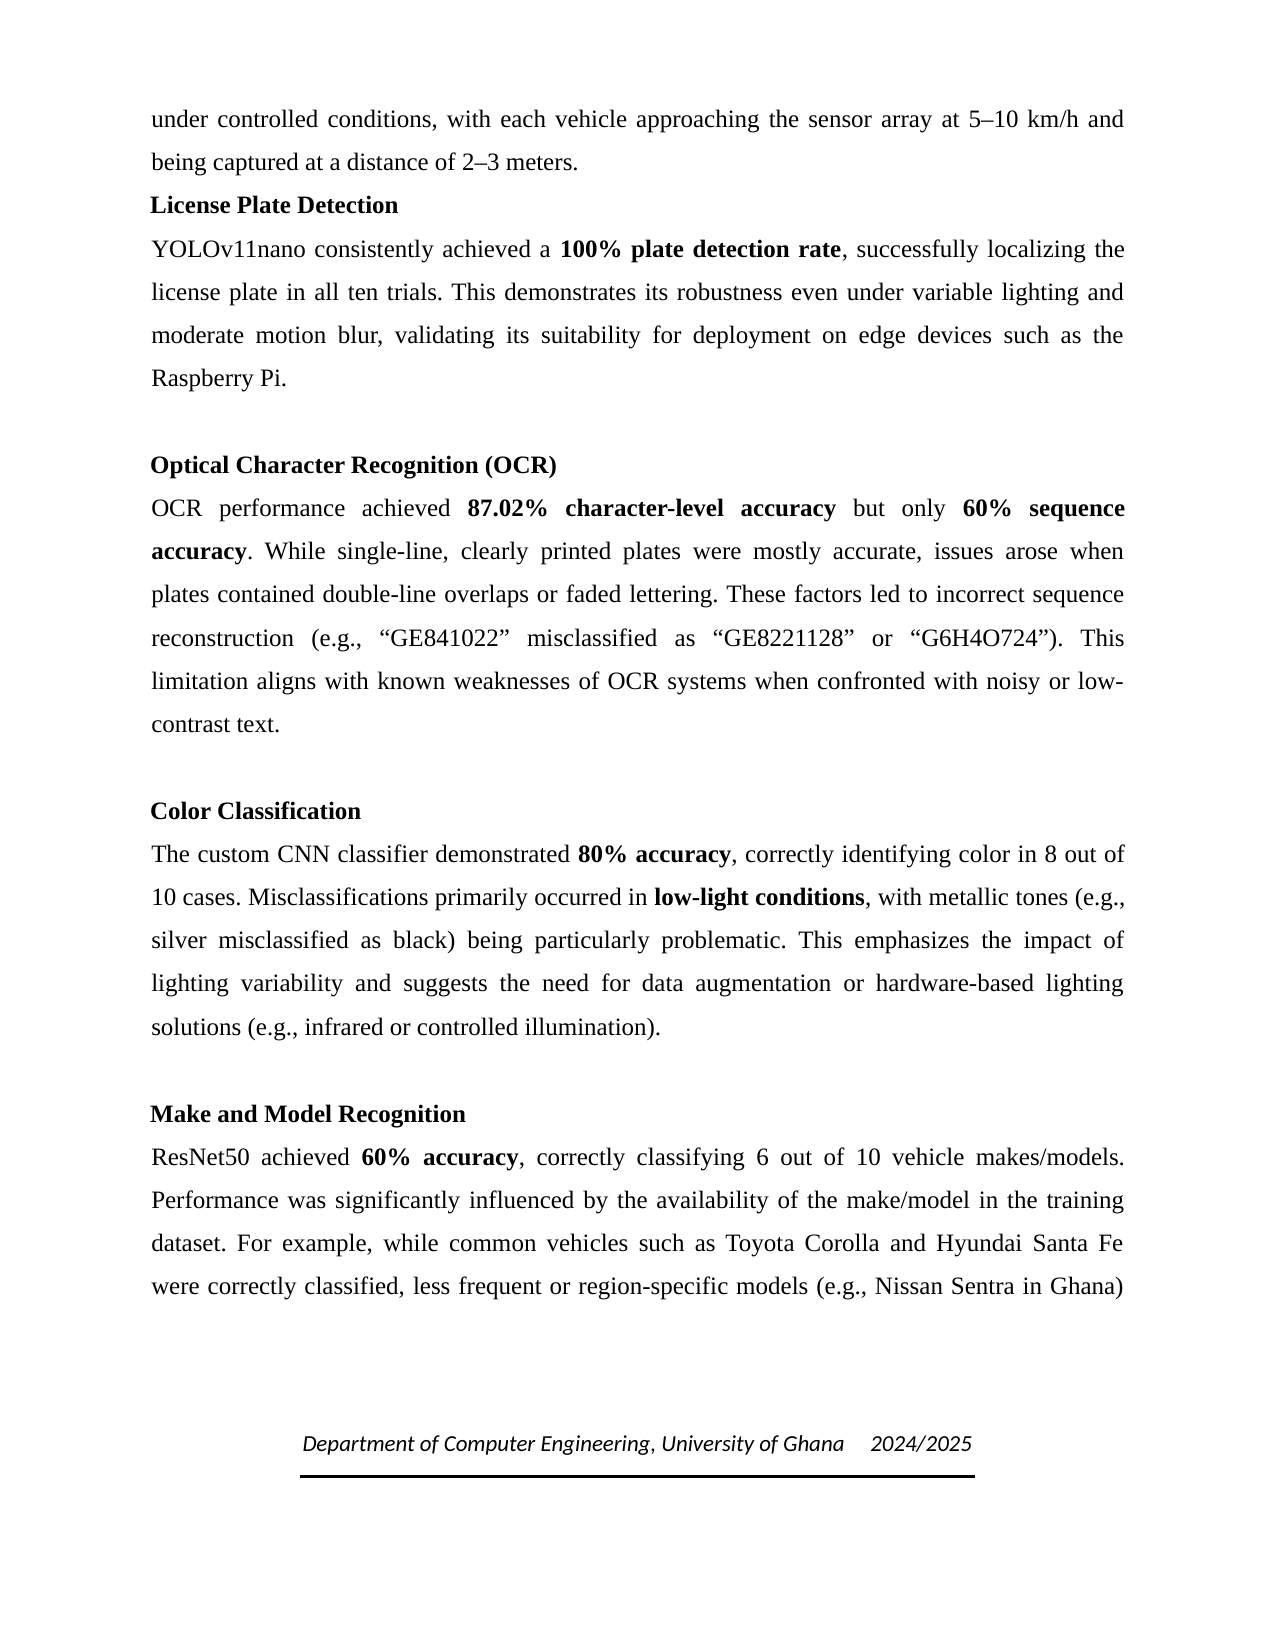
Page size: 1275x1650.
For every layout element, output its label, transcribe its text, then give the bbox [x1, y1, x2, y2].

text Optical Character Recognition (OCR) OCR performance achieved 87.02% character-level accuracy but only 60% sequence accuracy. While single-line, clearly printed plates were mostly accurate, issues arose when plates contained double-line overlaps or faded lettering. These factors led to incorrect sequence reconstruction (e.g., “GE841022” misclassified as “GE8221128” or “G6H4O724”). This limitation aligns with known weaknesses of OCR systems when confronted with noisy or low-contrast text. [150, 450, 1125, 738]
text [150, 104, 1125, 176]
text License Plate Detection YOLOv11nano consistently achieved a 100% plate detection rate, successfully localizing the license plate in all ten trials. This demonstrates its robustness even under variable lighting and moderate motion blur, validating its suitability for deployment on edge devices such as the Raspberry Pi. [150, 191, 1125, 392]
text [150, 1099, 1125, 1300]
text Color Classification The custom CNN classifier demonstrated 80% accuracy, correctly identifying color in 8 out of 10 cases. Misclassifications primarily occurred in low-light conditions, with metallic tones (e.g., silver misclassified as black) being particularly problematic. This emphasizes the impact of lighting variability and suggests the need for data augmentation or hardware-based lighting solutions (e.g., infrared or controlled illumination). [150, 796, 1125, 1040]
